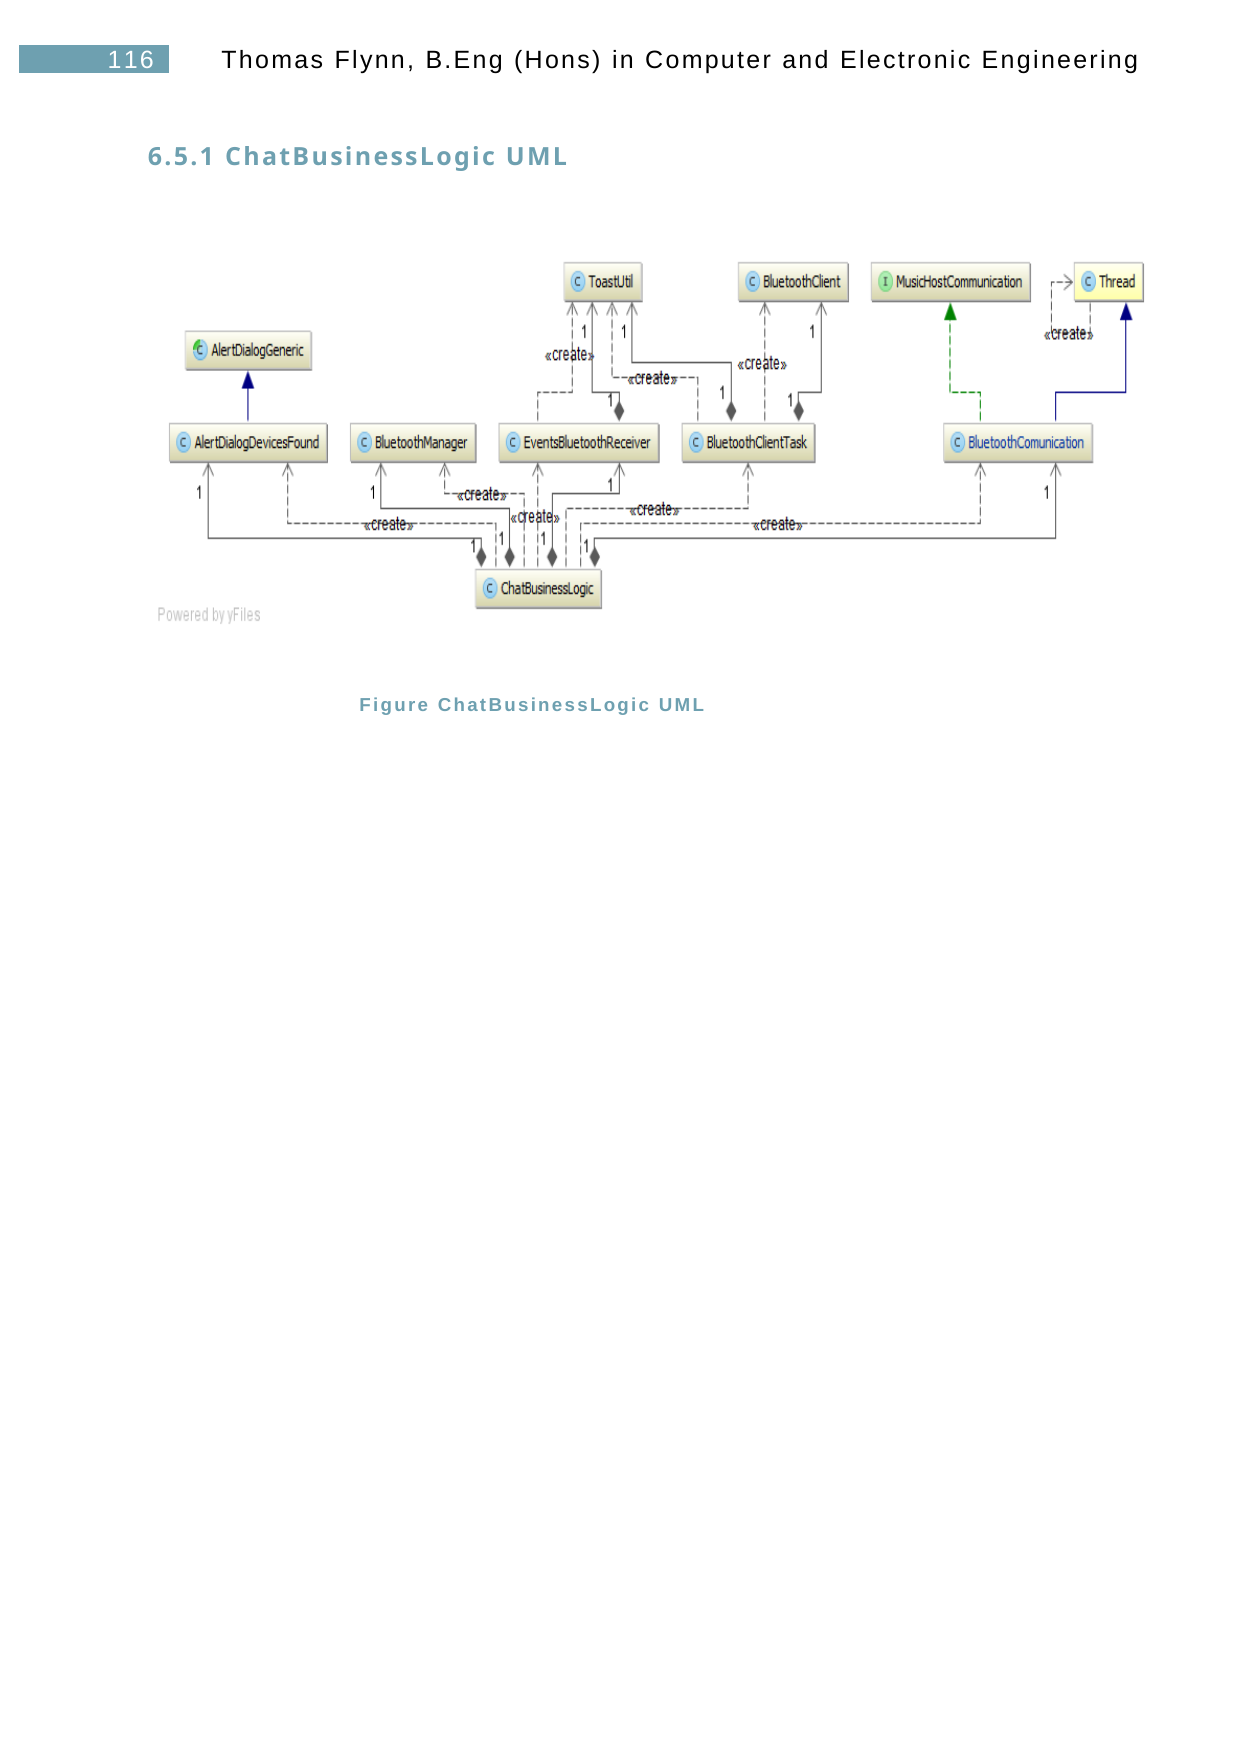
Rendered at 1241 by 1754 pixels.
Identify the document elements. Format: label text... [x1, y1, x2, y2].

picture [147, 232, 1165, 639]
subtitle 6.5.1 ChatBusinessLogic UML [148, 139, 1122, 173]
